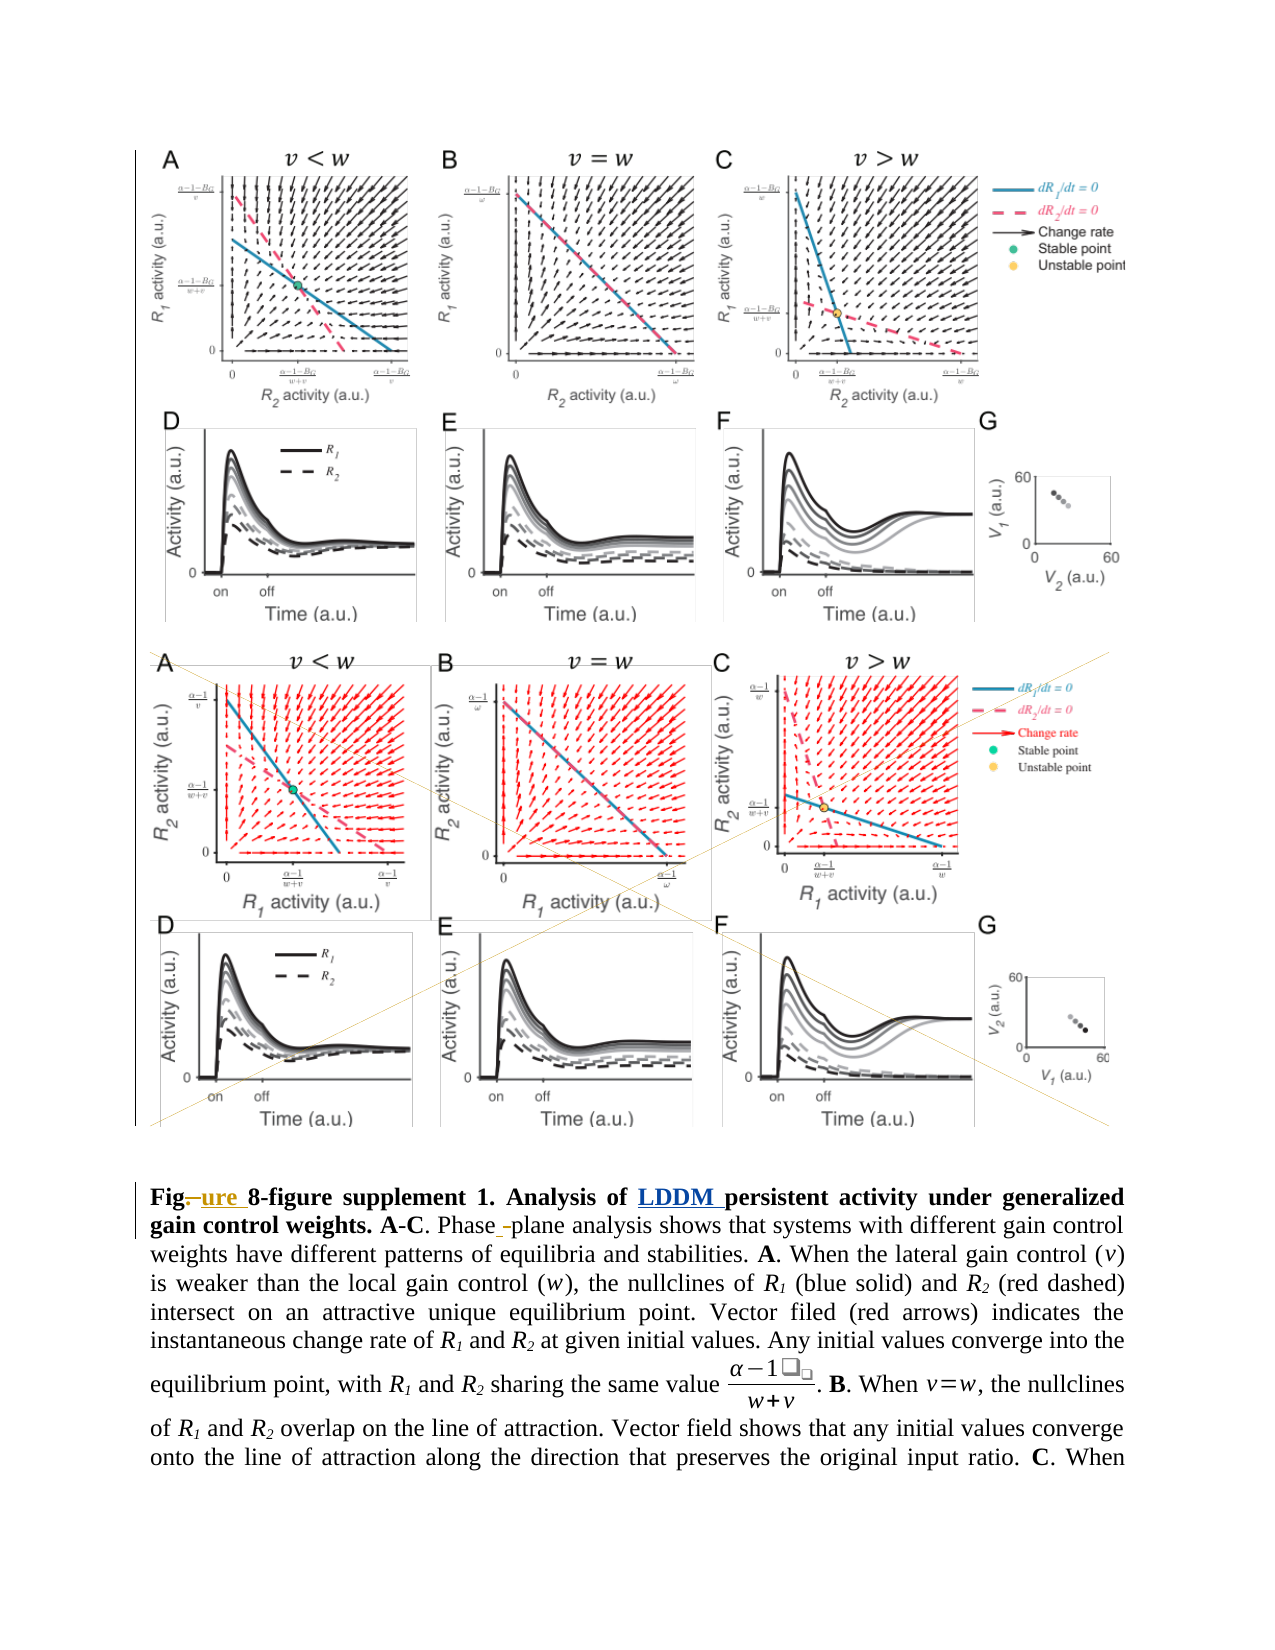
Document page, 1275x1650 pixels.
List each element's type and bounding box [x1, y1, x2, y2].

text [150, 1182, 1125, 1471]
